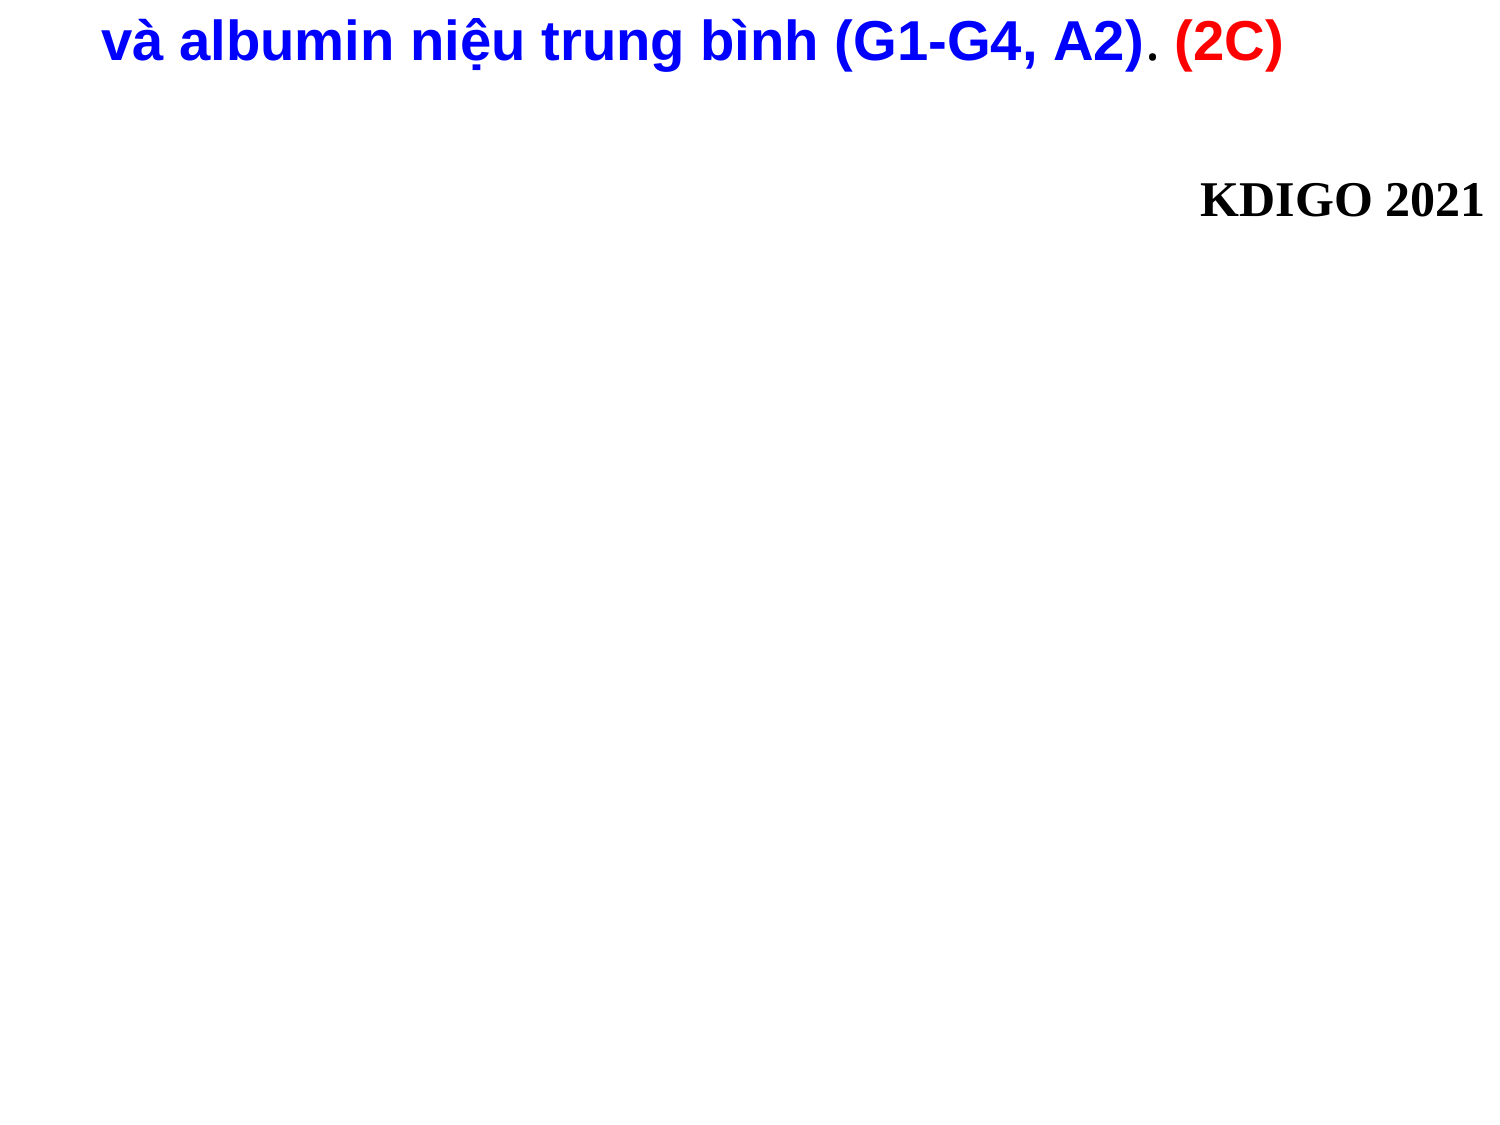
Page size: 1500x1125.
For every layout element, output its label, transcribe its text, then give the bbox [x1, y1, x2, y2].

text KDIGO 2021 [0, 170, 1485, 227]
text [101, 0, 1392, 77]
